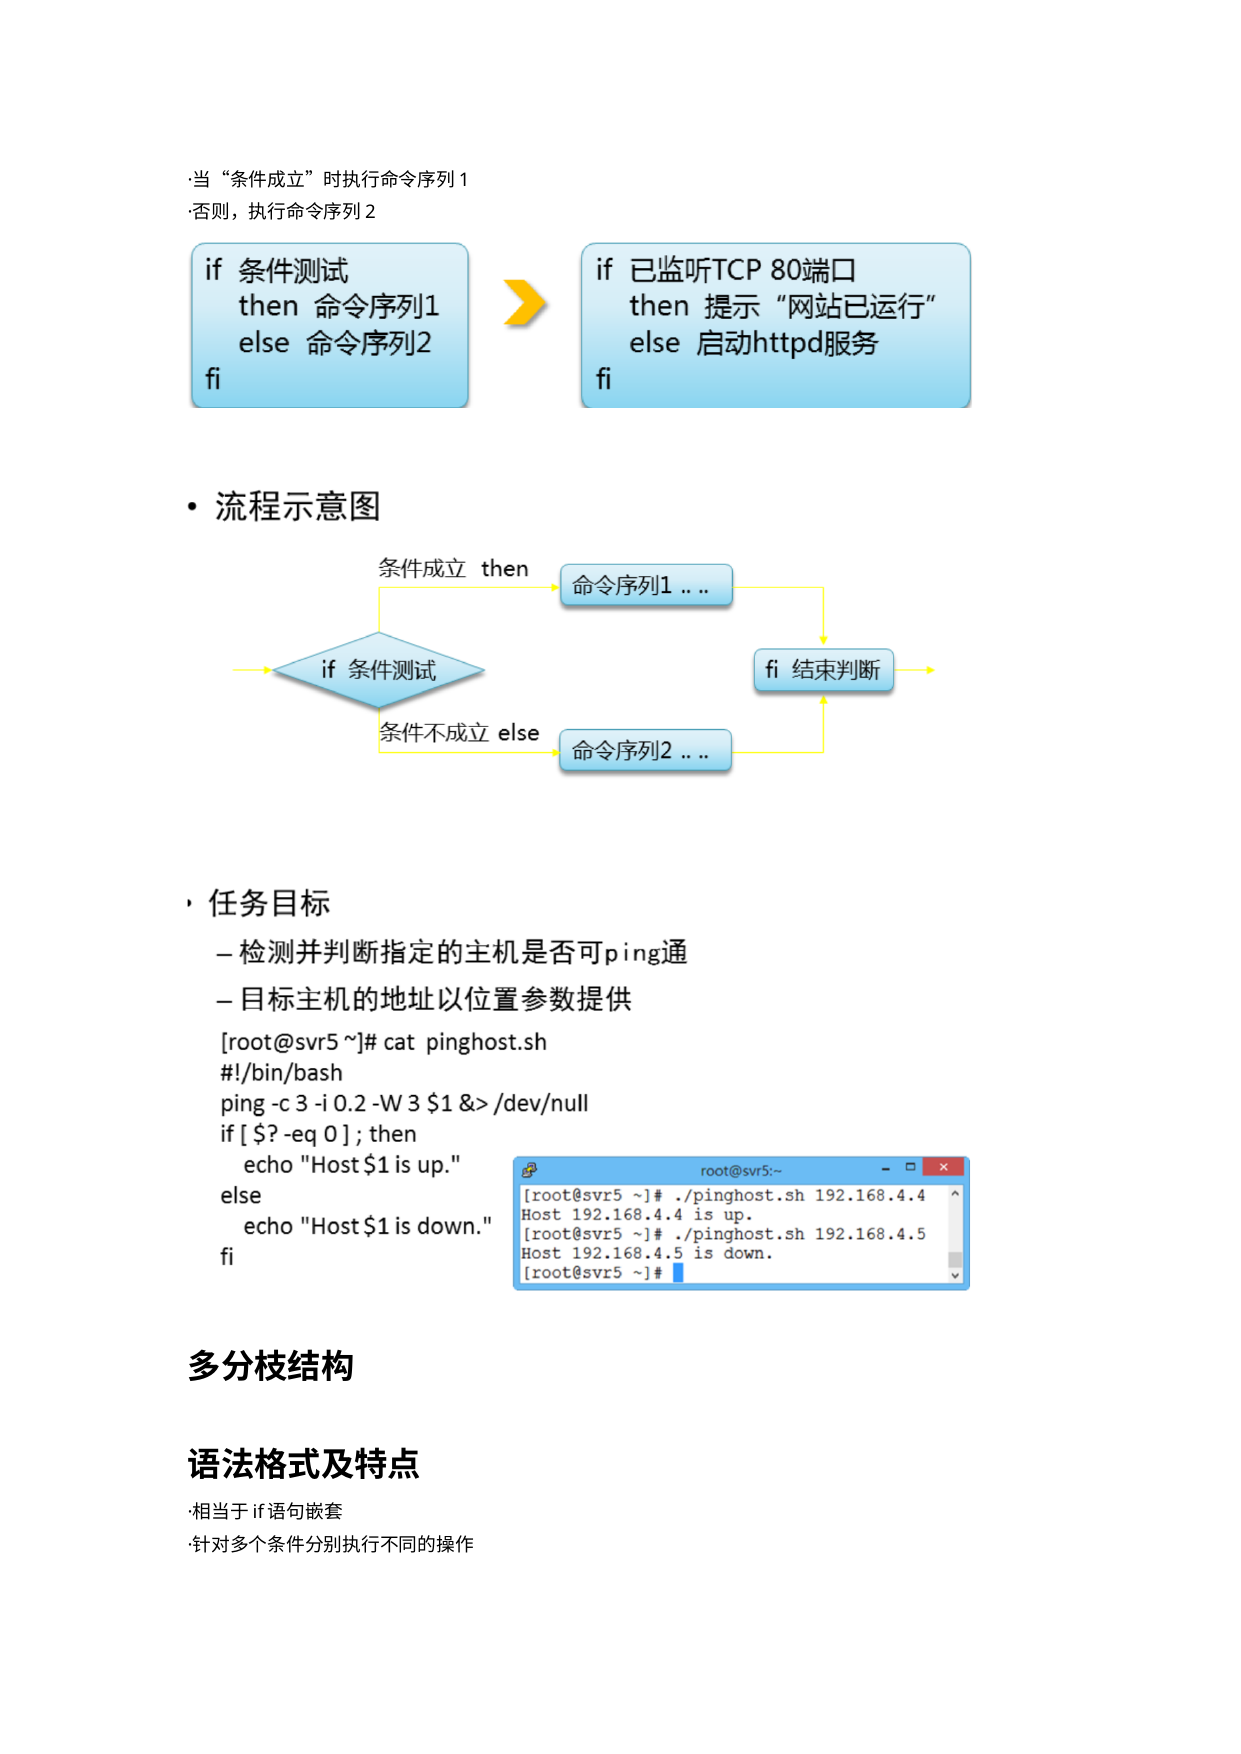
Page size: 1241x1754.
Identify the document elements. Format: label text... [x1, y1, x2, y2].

text ·相当于if语句嵌套 [187, 1494, 1053, 1527]
text ·针对多个条件分别执行不同的操作 [187, 1527, 1053, 1559]
text ·当“条件成立”时执行命令序列1 [187, 162, 1053, 194]
text ·否则，执行命令序列2 [187, 194, 1053, 227]
picture [187, 241, 973, 408]
text 多分枝结构 [187, 1332, 1053, 1397]
picture [187, 467, 939, 832]
text 语法格式及特点 [187, 1429, 1053, 1494]
picture [187, 885, 971, 1291]
